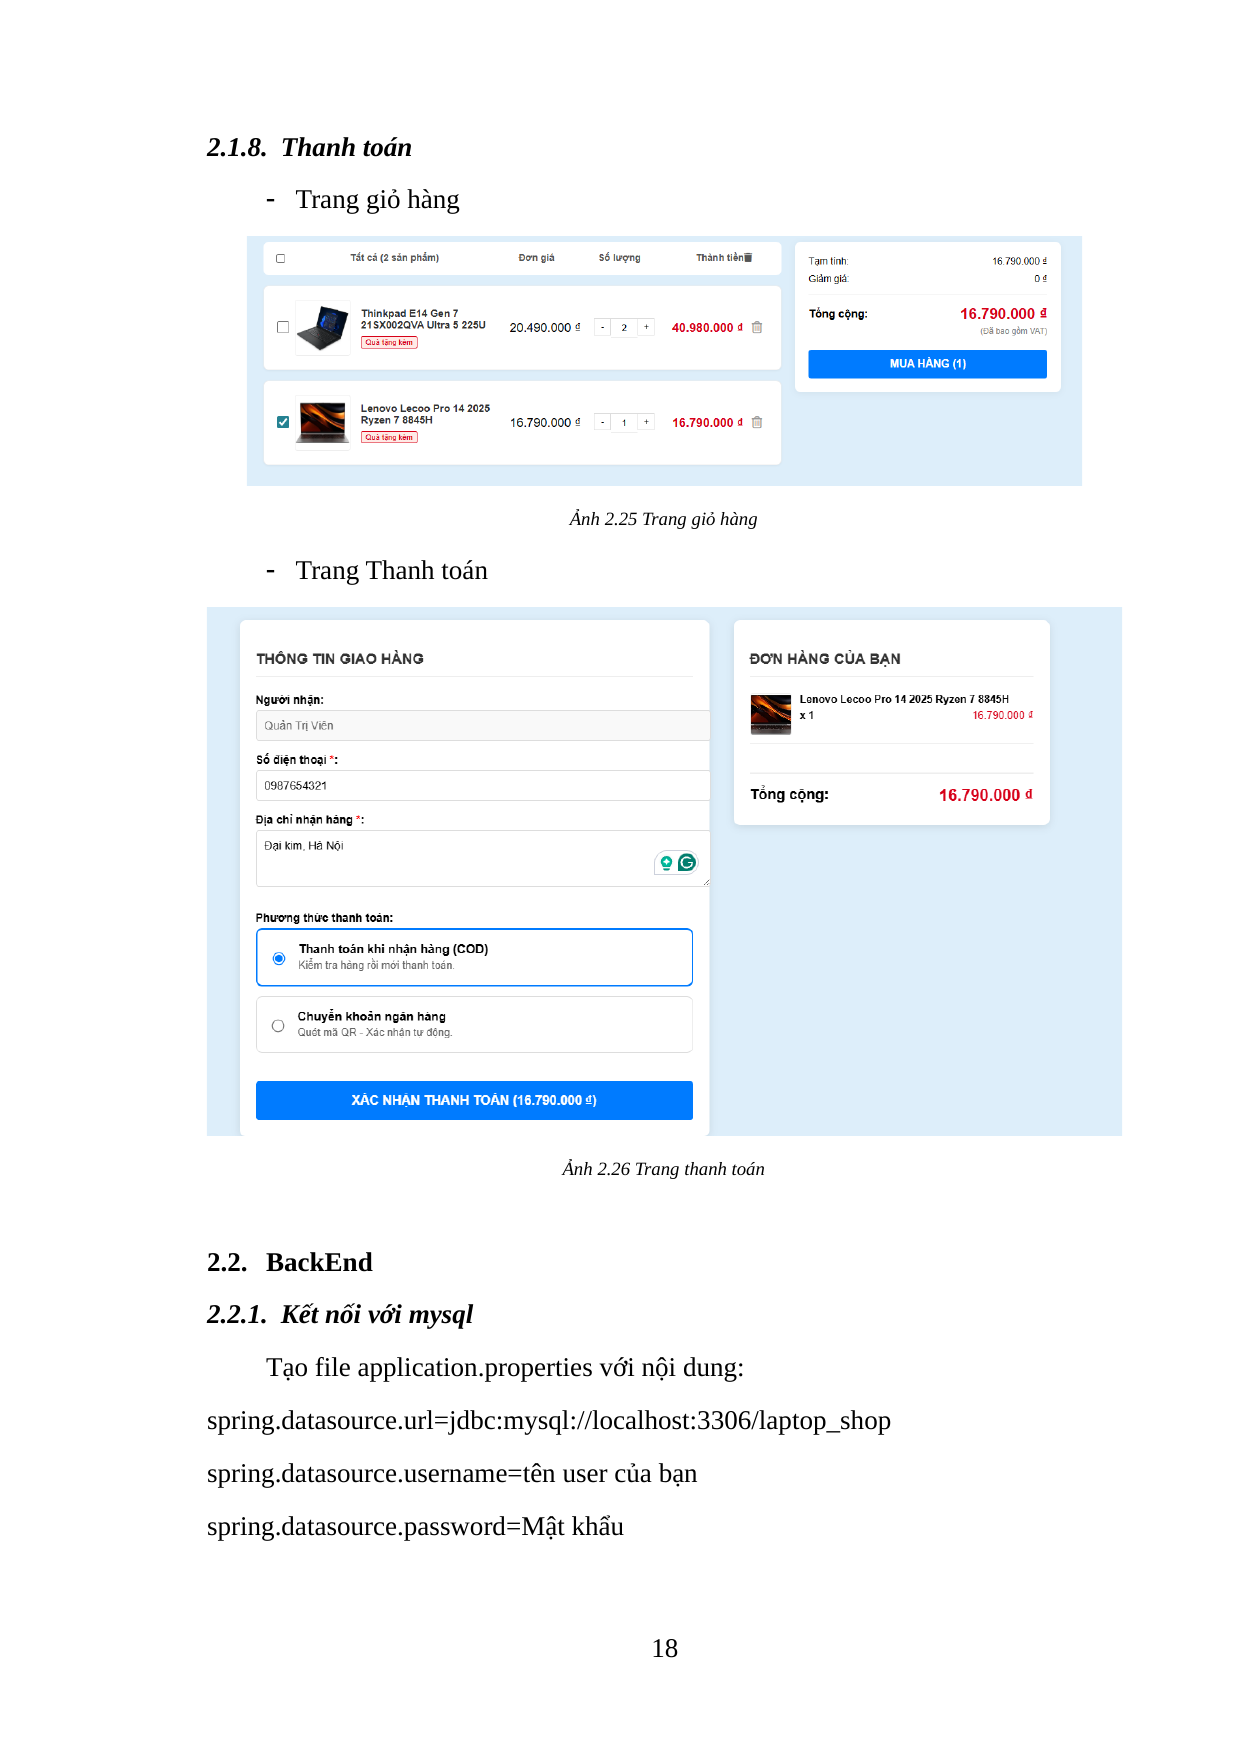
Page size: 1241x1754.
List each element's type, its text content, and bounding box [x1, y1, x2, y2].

text Trang Thanh toán [266, 554, 1122, 585]
picture [246, 236, 1083, 486]
subtitle Kết nối với mysql [207, 1299, 1122, 1330]
text Ảnh 2.21 Trang giỏ hàng [207, 507, 1122, 529]
picture [206, 607, 1123, 1136]
text spring.datasource.url=jdbc:mysql://localhost:3306/laptop_shop [207, 1404, 1122, 1436]
text Ảnh 2.22 Trang thanh toán [207, 1158, 1122, 1179]
text spring.datasource.username=tên user của bạn [207, 1457, 1122, 1488]
subtitle Thanh toán [207, 131, 1122, 162]
text Tạo file application.properties với nội dung: [207, 1352, 1122, 1383]
text Trang giỏ hàng [266, 183, 1122, 215]
text spring.datasource.password=Mật khẩu [207, 1510, 1122, 1541]
subtitle BackEnd [207, 1246, 1122, 1277]
